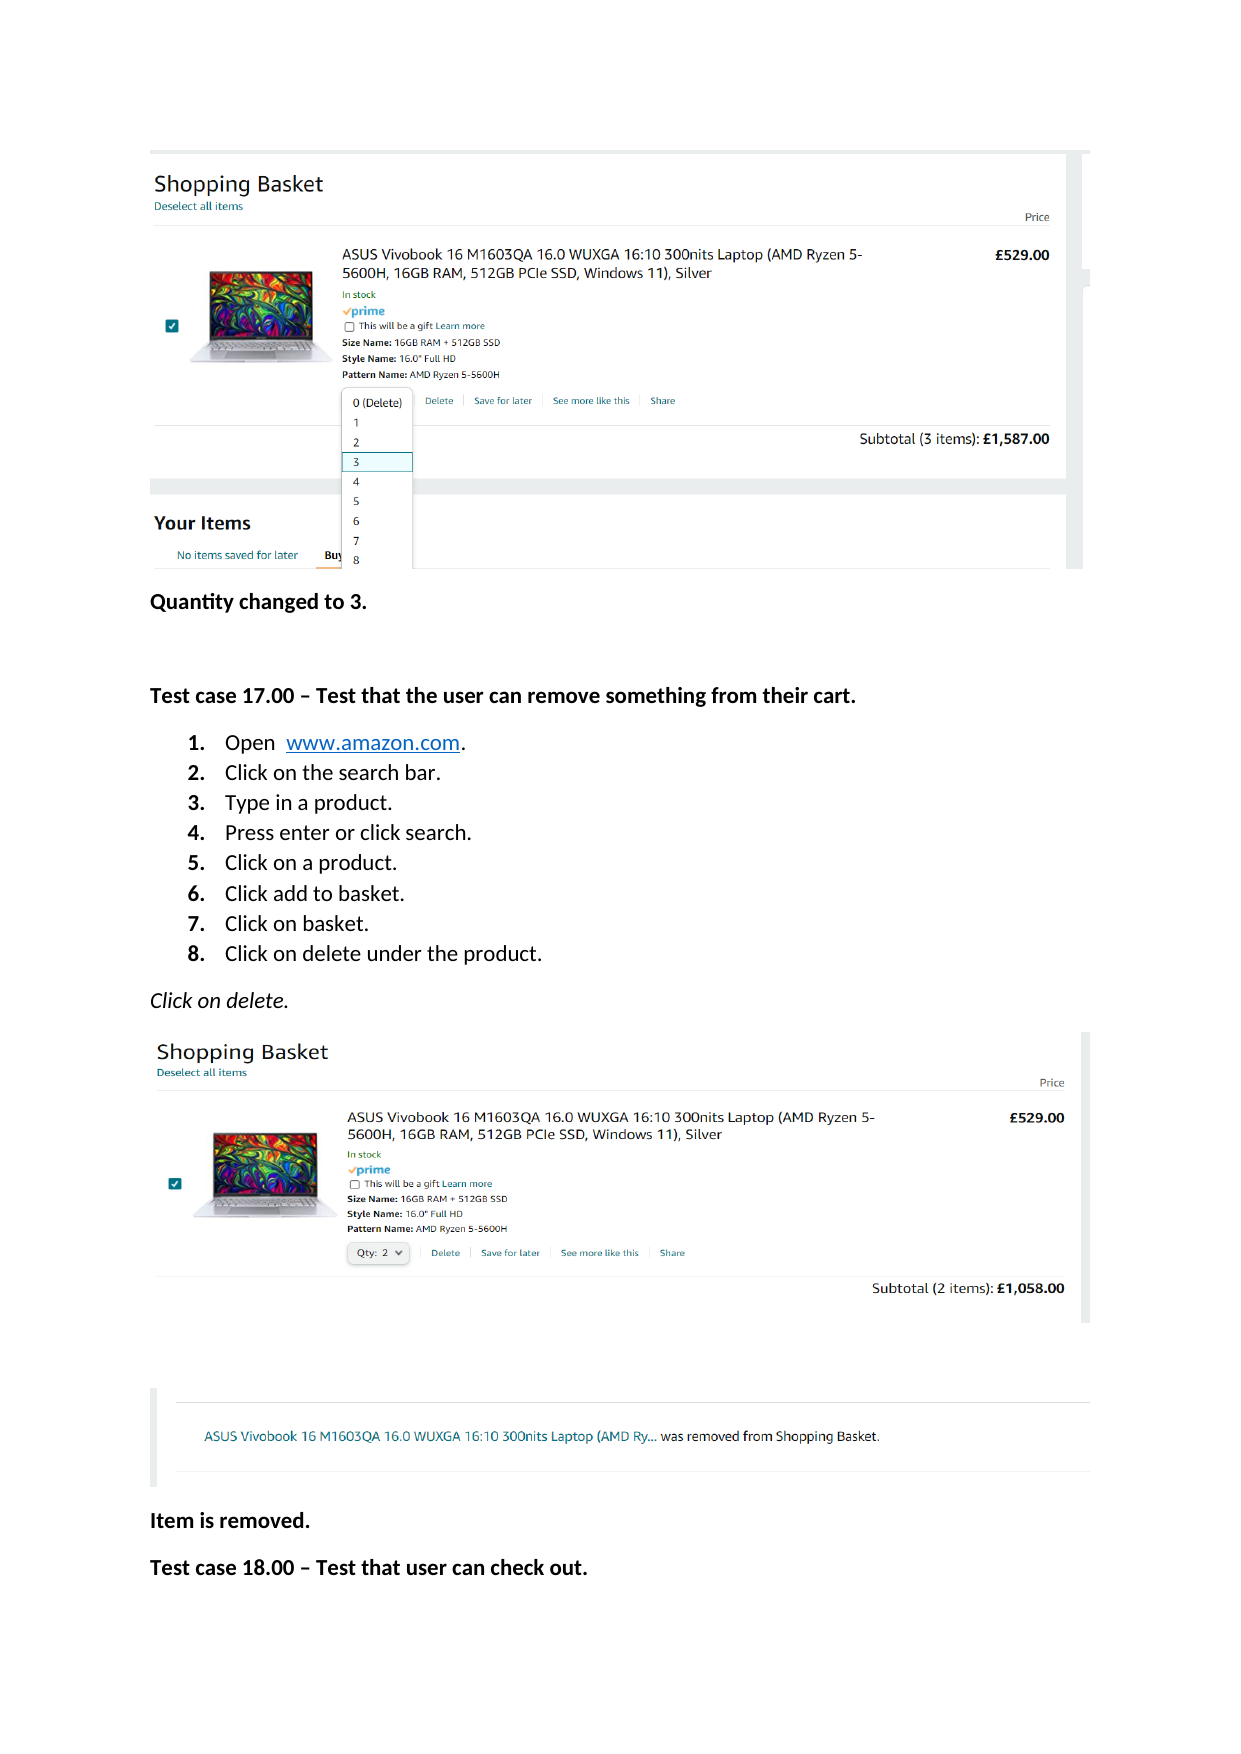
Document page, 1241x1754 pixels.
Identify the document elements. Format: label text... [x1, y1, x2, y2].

picture [150, 1388, 1091, 1487]
list Click on basket. [187, 909, 1090, 937]
text Click on delete. [150, 986, 1090, 1014]
picture [150, 1032, 1091, 1323]
text Quantity changed to 3. [150, 587, 1090, 615]
text Item is removed. [150, 1506, 1090, 1534]
list Click on delete under the product. [187, 939, 1090, 967]
list Type in a product. [187, 788, 1090, 816]
list Press enter or click search. [187, 818, 1090, 846]
list Click add to basket. [187, 879, 1090, 907]
text Test case 17.00 – Test that the user can remove something from their cart. [150, 681, 1090, 709]
list Open www.amazon.com. [187, 728, 1090, 756]
list Click on a product. [187, 848, 1090, 876]
picture [150, 150, 1091, 569]
text Test case 18.00 – Test that user can check out. [150, 1553, 1090, 1581]
list Click on the search bar. [187, 758, 1090, 786]
